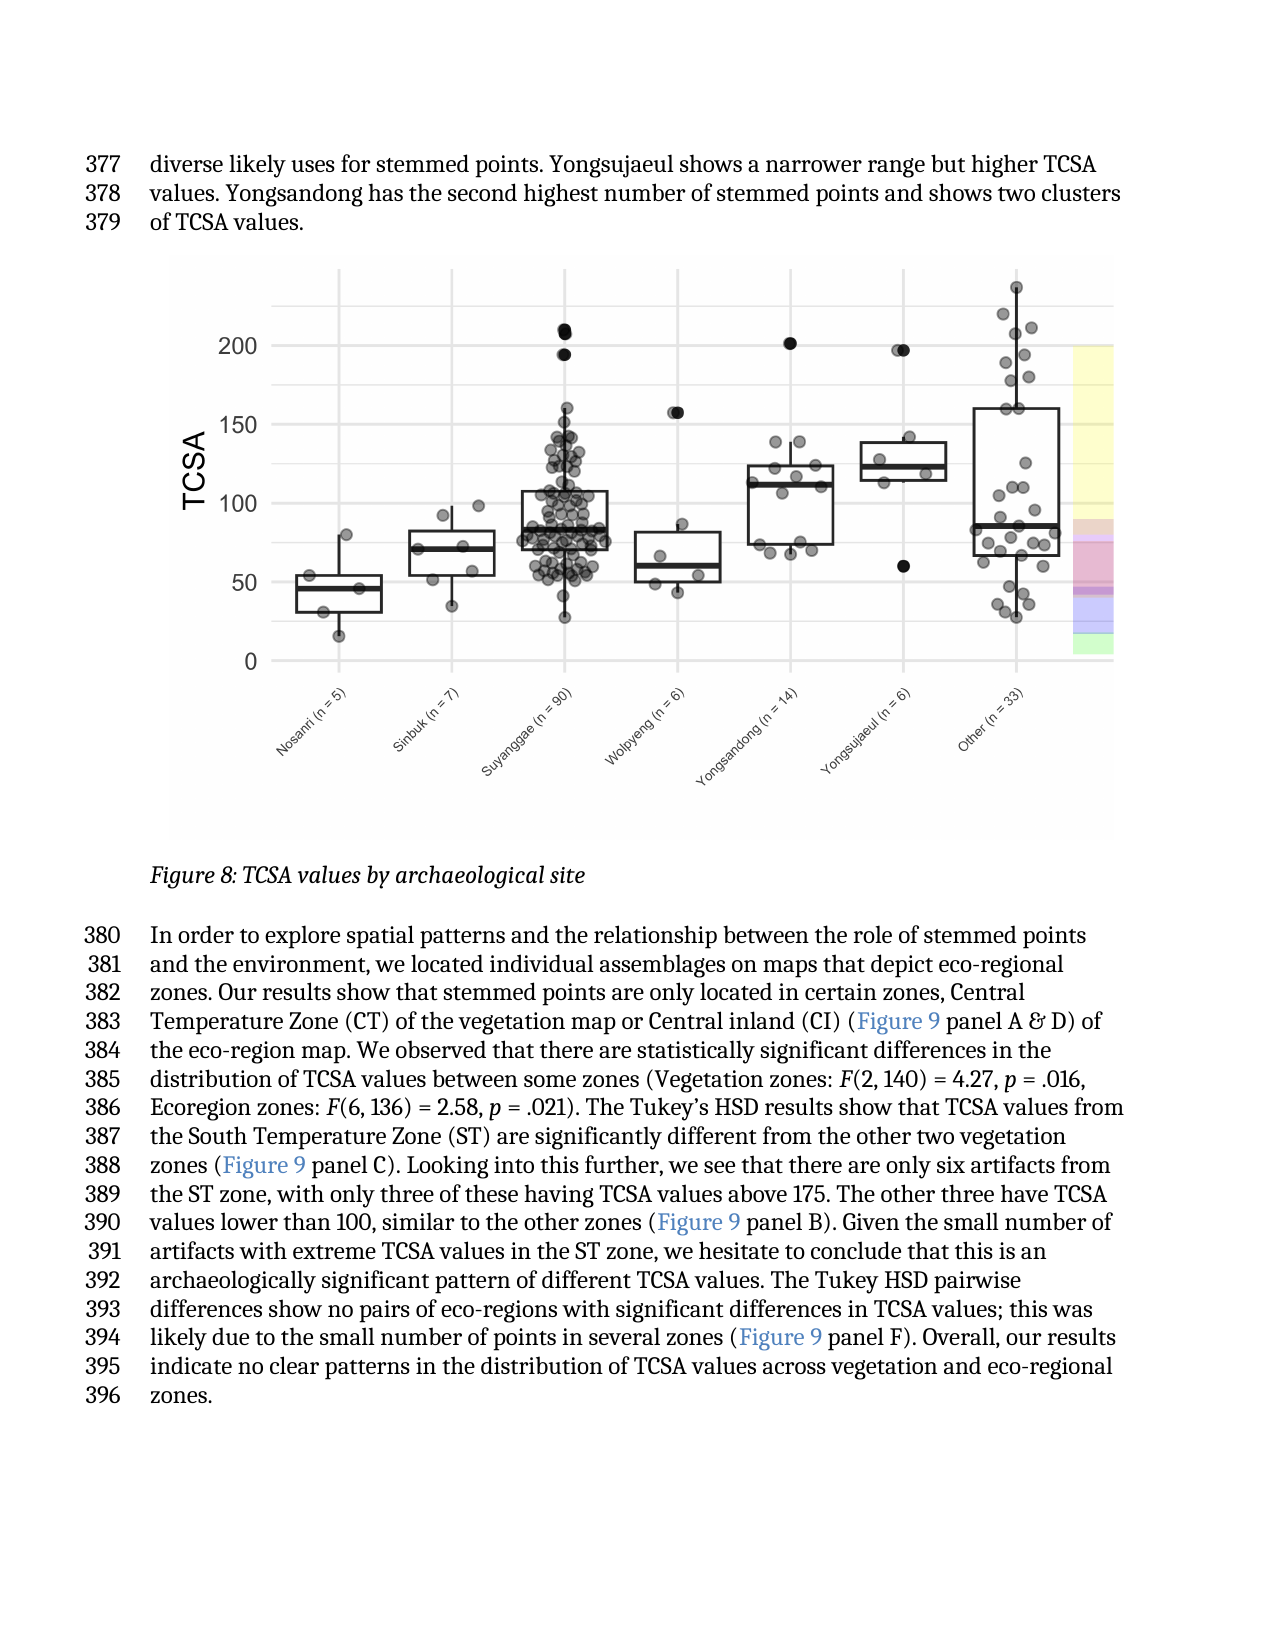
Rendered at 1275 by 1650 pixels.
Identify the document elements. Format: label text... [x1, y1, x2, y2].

text In order to explore spatial patterns and the relationship between the role of stemmed points and the environment, we located individual assemblages on maps that depict eco-regional zones. Our results show that stemmed points are only located in certain zones, Central Temperature Zone (CT) of the vegetation map or Central inland (CI) (Figure 9 panel A & D) of the eco-region map. We observed that there are statistically significant differences in the distribution of TCSA values between some zones (Vegetation zones: F(2, 140) = 4.27, p = .016, Ecoregion zones: F(6, 136) = 2.58, p = .021). The Tukey’s HSD results show that TCSA values from the South Temperature Zone (ST) are significantly different from the other two vegetation zones (Figure 9 panel C). Looking into this further, we see that there are only six artifacts from the ST zone, with only three of these having TCSA values above 175. The other three have TCSA values lower than 100, similar to the other zones (Figure 9 panel B). Given the small number of artifacts with extreme TCSA values in the ST zone, we hesitate to conclude that this is an archaeologically significant pattern of different TCSA values. The Tukey HSD pairwise differences show no pairs of eco-regions with significant differences in TCSA values; this was likely due to the small number of points in several zones (Figure 9 panel F). Overall, our results indicate no clear patterns in the distribution of TCSA values across vegetation and eco-regional zones. [150, 921, 1125, 1409]
table_header Figure 8: TCSA values by archaeological site [139, 255, 1114, 902]
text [150, 150, 1125, 236]
picture [168, 255, 1114, 840]
